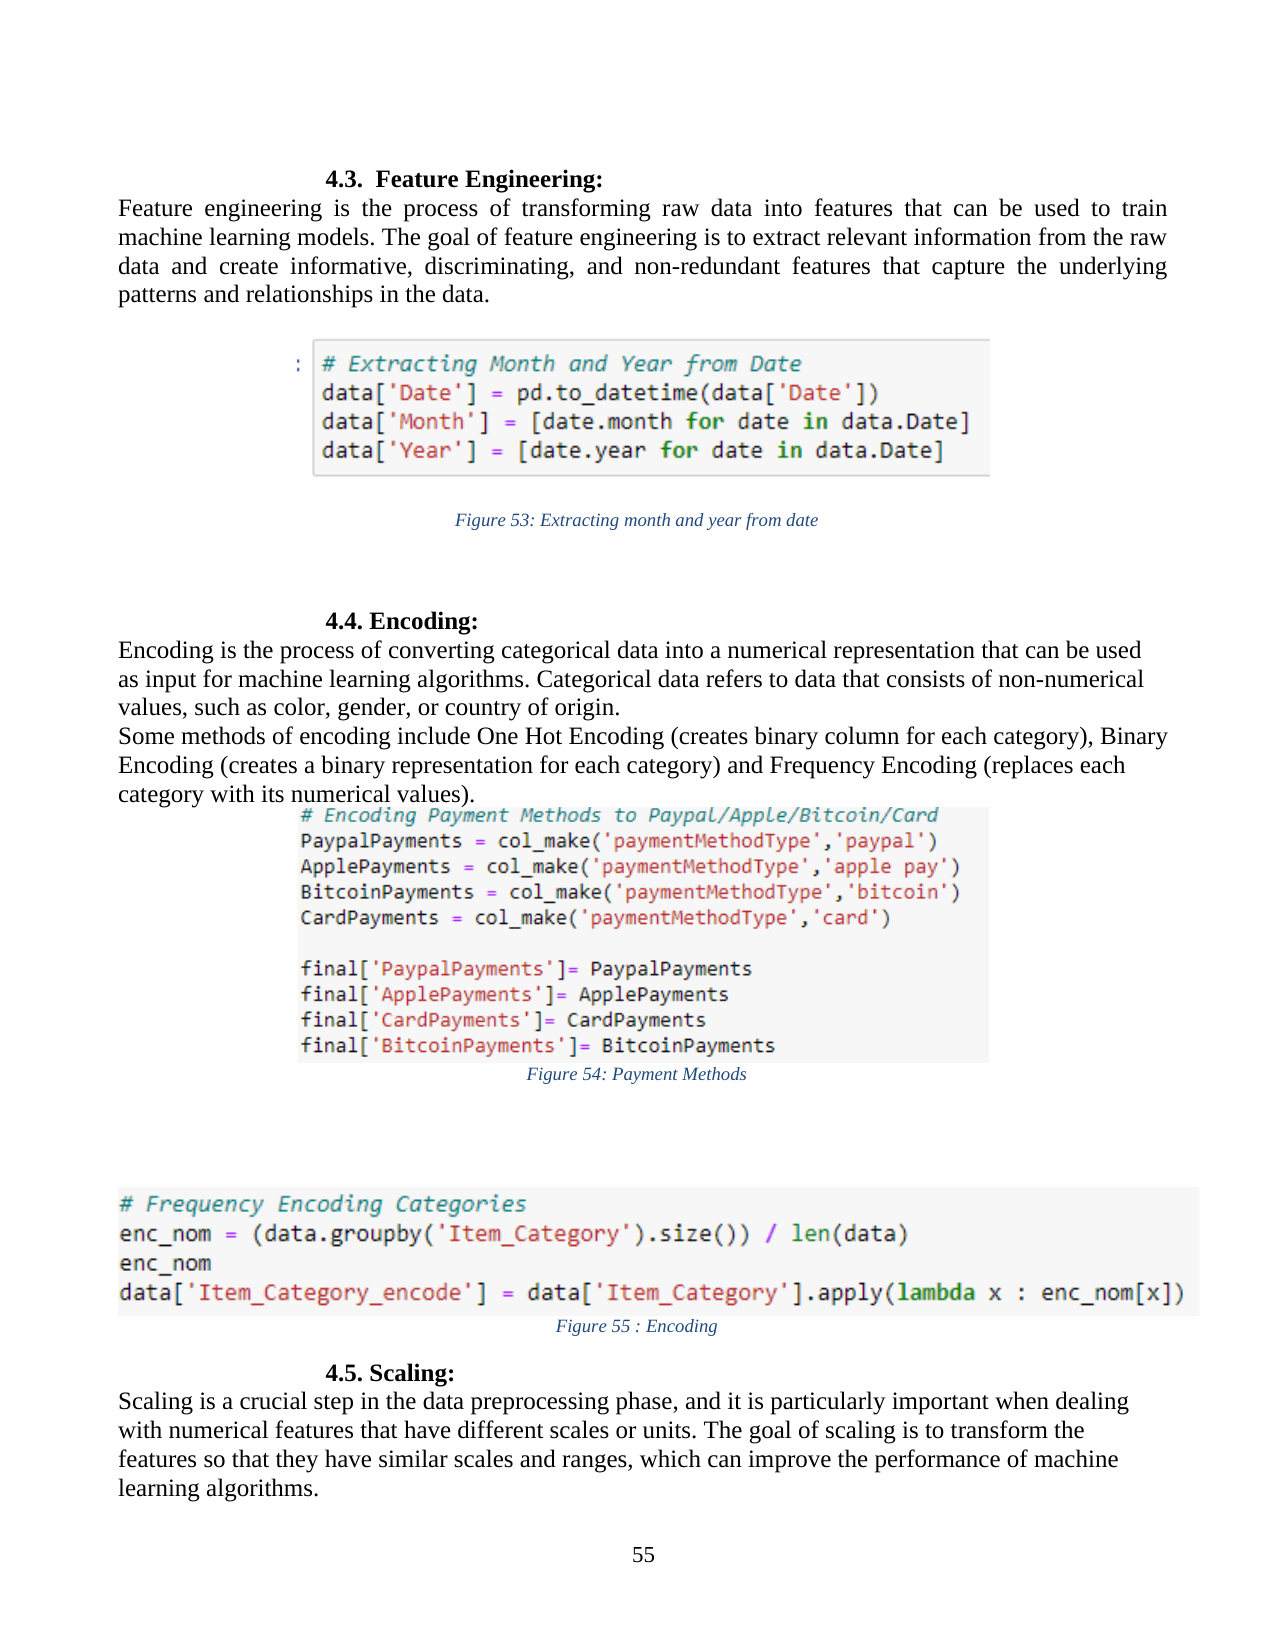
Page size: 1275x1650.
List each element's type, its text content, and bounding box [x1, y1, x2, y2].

subtitle 4.3. Feature Engineering: [225, 164, 1169, 193]
text Encoding is the process of converting categorical data into a numerical representation that can be used as input for machine learning algorithms. Categorical data refers to data that consists of non-numerical values, such as color, gender, or country of origin. [118, 635, 1169, 721]
picture [296, 337, 990, 509]
text Feature engineering is the process of transforming raw data into features that can be used to train machine learning models. The goal of feature engineering is to extract relevant information from the raw data and create informative, discriminating, and non-redundant features that capture the underlying patterns and relationships in the data. [118, 193, 1169, 308]
subtitle 4.4. Encoding: [225, 606, 1169, 635]
picture [117, 1187, 1200, 1316]
text Scaling is a crucial step in the data preprocessing phase, and it is particularly important when dealing with numerical features that have different scales or units. The goal of scaling is to transform the features so that they have similar scales and ranges, which can improve the performance of machine learning algorithms. [118, 1386, 1169, 1501]
text Some methods of encoding include One Hot Encoding (creates binary column for each category), Binary Encoding (creates a binary representation for each category) and Frequency Encoding (replaces each category with its numerical values). [118, 721, 1169, 807]
subtitle 4.5. Scaling: [225, 1358, 1169, 1386]
picture [297, 807, 990, 1063]
